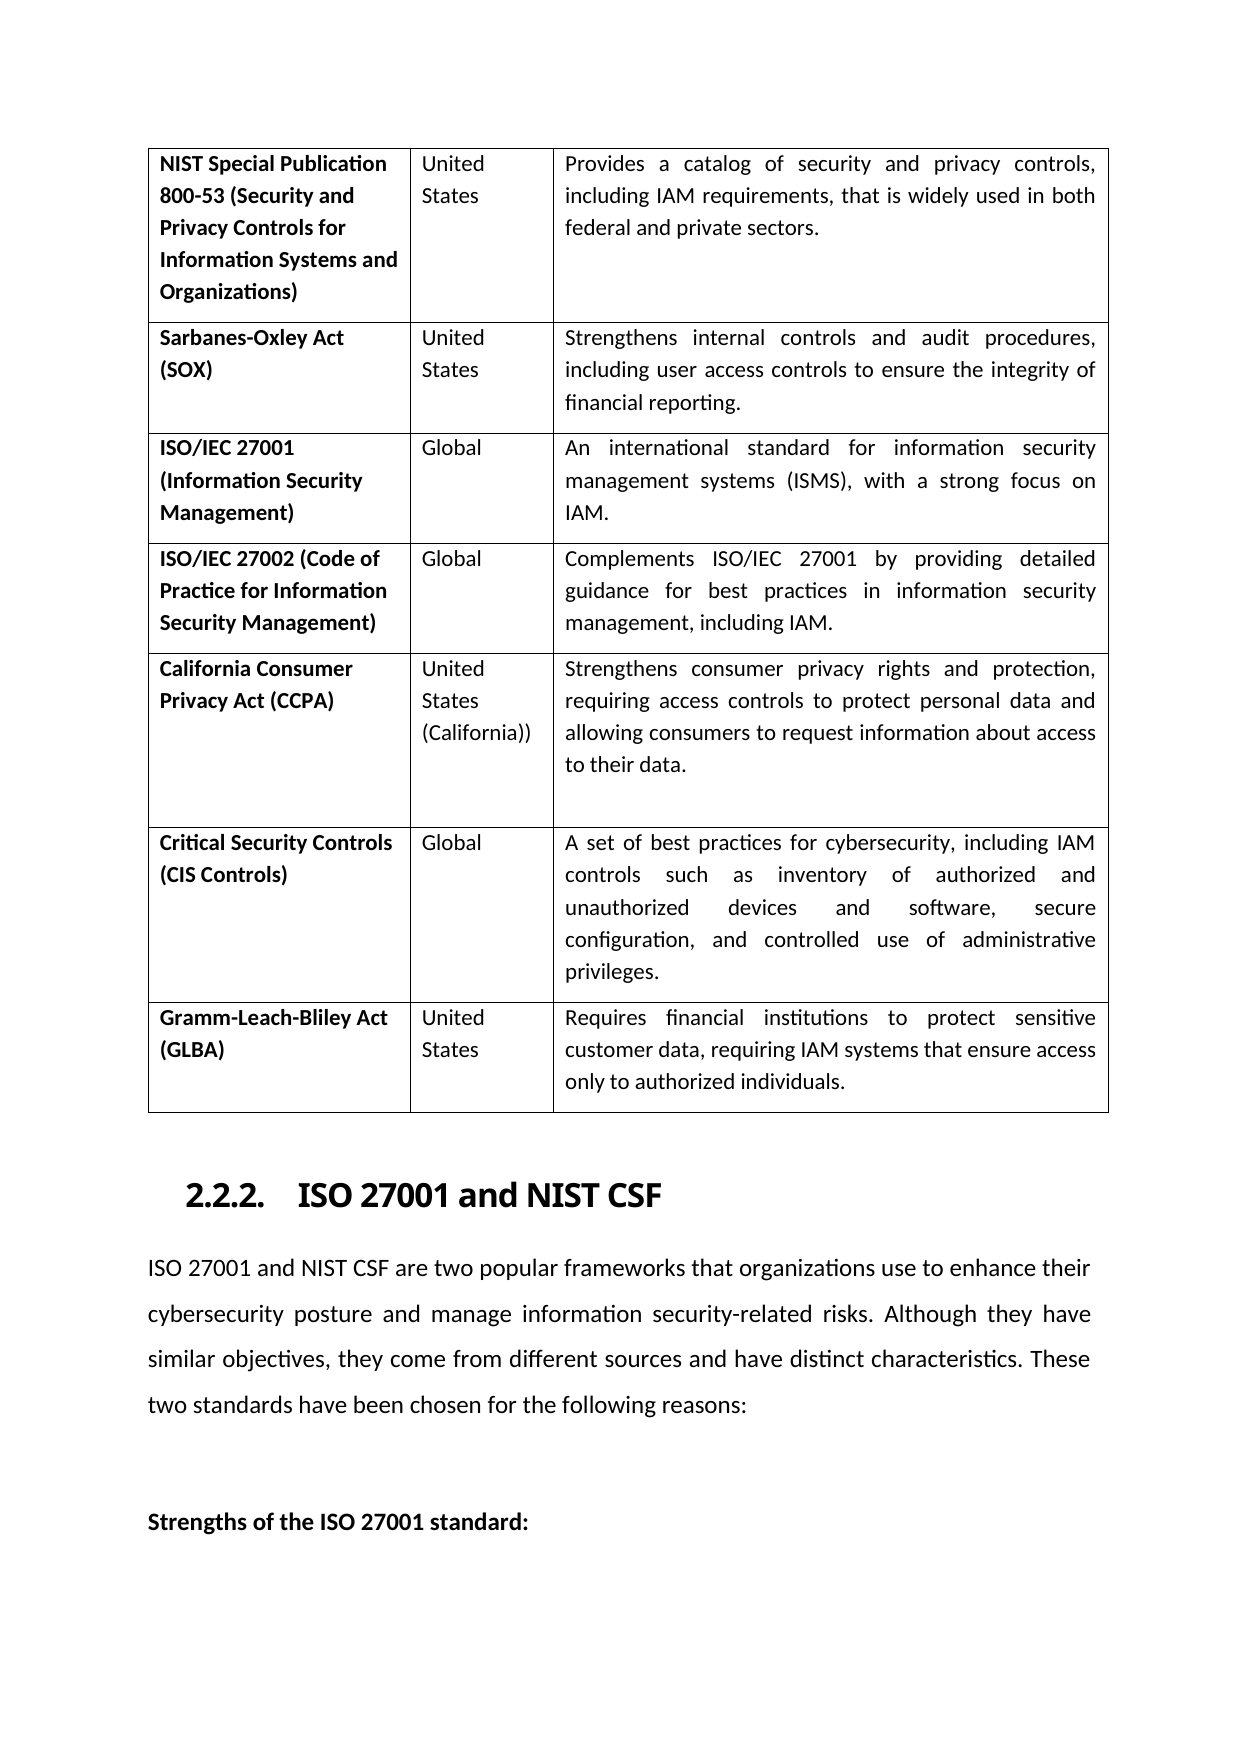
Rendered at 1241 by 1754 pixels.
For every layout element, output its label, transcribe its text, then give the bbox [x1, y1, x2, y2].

text ISO 27001 and NIST CSF are two popular frameworks that organizations use to enhance their cybersecurity posture and manage information security-related risks. Although they have similar objectives, they come from different sources and have distinct characteristics. These two standards have been chosen for the following reasons: [148, 1252, 1092, 1420]
table_cell An international standard for information security management systems (ISMS), with a strong focus on IAM. [554, 434, 1108, 543]
subtitle ISO 27001 and NIST CSF [185, 1171, 1092, 1217]
table_cell ISO/IEC 27001 (Information Security Management) [149, 434, 410, 543]
table_cell United States [411, 149, 553, 322]
table_cell A set of best practices for cybersecurity, including IAM controls such as inventory of authorized and unauthorized devices and software, secure configuration, and controlled use of administrative privileges. [554, 828, 1108, 1002]
text Strengths of the ISO 27001 standard: [148, 1506, 1092, 1536]
table_cell Strengthens internal controls and audit procedures, including user access controls to ensure the integrity of financial reporting. [554, 323, 1108, 432]
table_cell Critical Security Controls (CIS Controls) [149, 828, 410, 1002]
table_cell Provides a catalog of security and privacy controls, including IAM requirements, that is widely used in both federal and private sectors. [554, 149, 1108, 322]
table_cell Sarbanes-Oxley Act (SOX) [149, 323, 410, 432]
table_cell Global [411, 828, 553, 1002]
table_cell Global [411, 434, 553, 543]
table_cell Complements ISO/IEC 27001 by providing detailed guidance for best practices in information security management, including IAM. [554, 544, 1108, 653]
table_cell United States [411, 323, 553, 432]
table_cell Requires financial institutions to protect sensitive customer data, requiring IAM systems that ensure access only to authorized individuals. [554, 1003, 1108, 1112]
table_cell California Consumer Privacy Act (CCPA) [149, 654, 410, 827]
table_cell ISO/IEC 27002 (Code of Practice for Information Security Management) [149, 544, 410, 653]
table_cell Global [411, 544, 553, 653]
table_cell United States [411, 1003, 553, 1112]
table_cell United States (California)) [411, 654, 553, 827]
table_cell NIST Special Publication 800-53 (Security and Privacy Controls for Information Systems and Organizations) [149, 149, 410, 322]
table_cell Gramm-Leach-Bliley Act (GLBA) [149, 1003, 410, 1112]
table_cell Strengthens consumer privacy rights and protection, requiring access controls to protect personal data and allowing consumers to request information about access to their data. [554, 654, 1108, 827]
